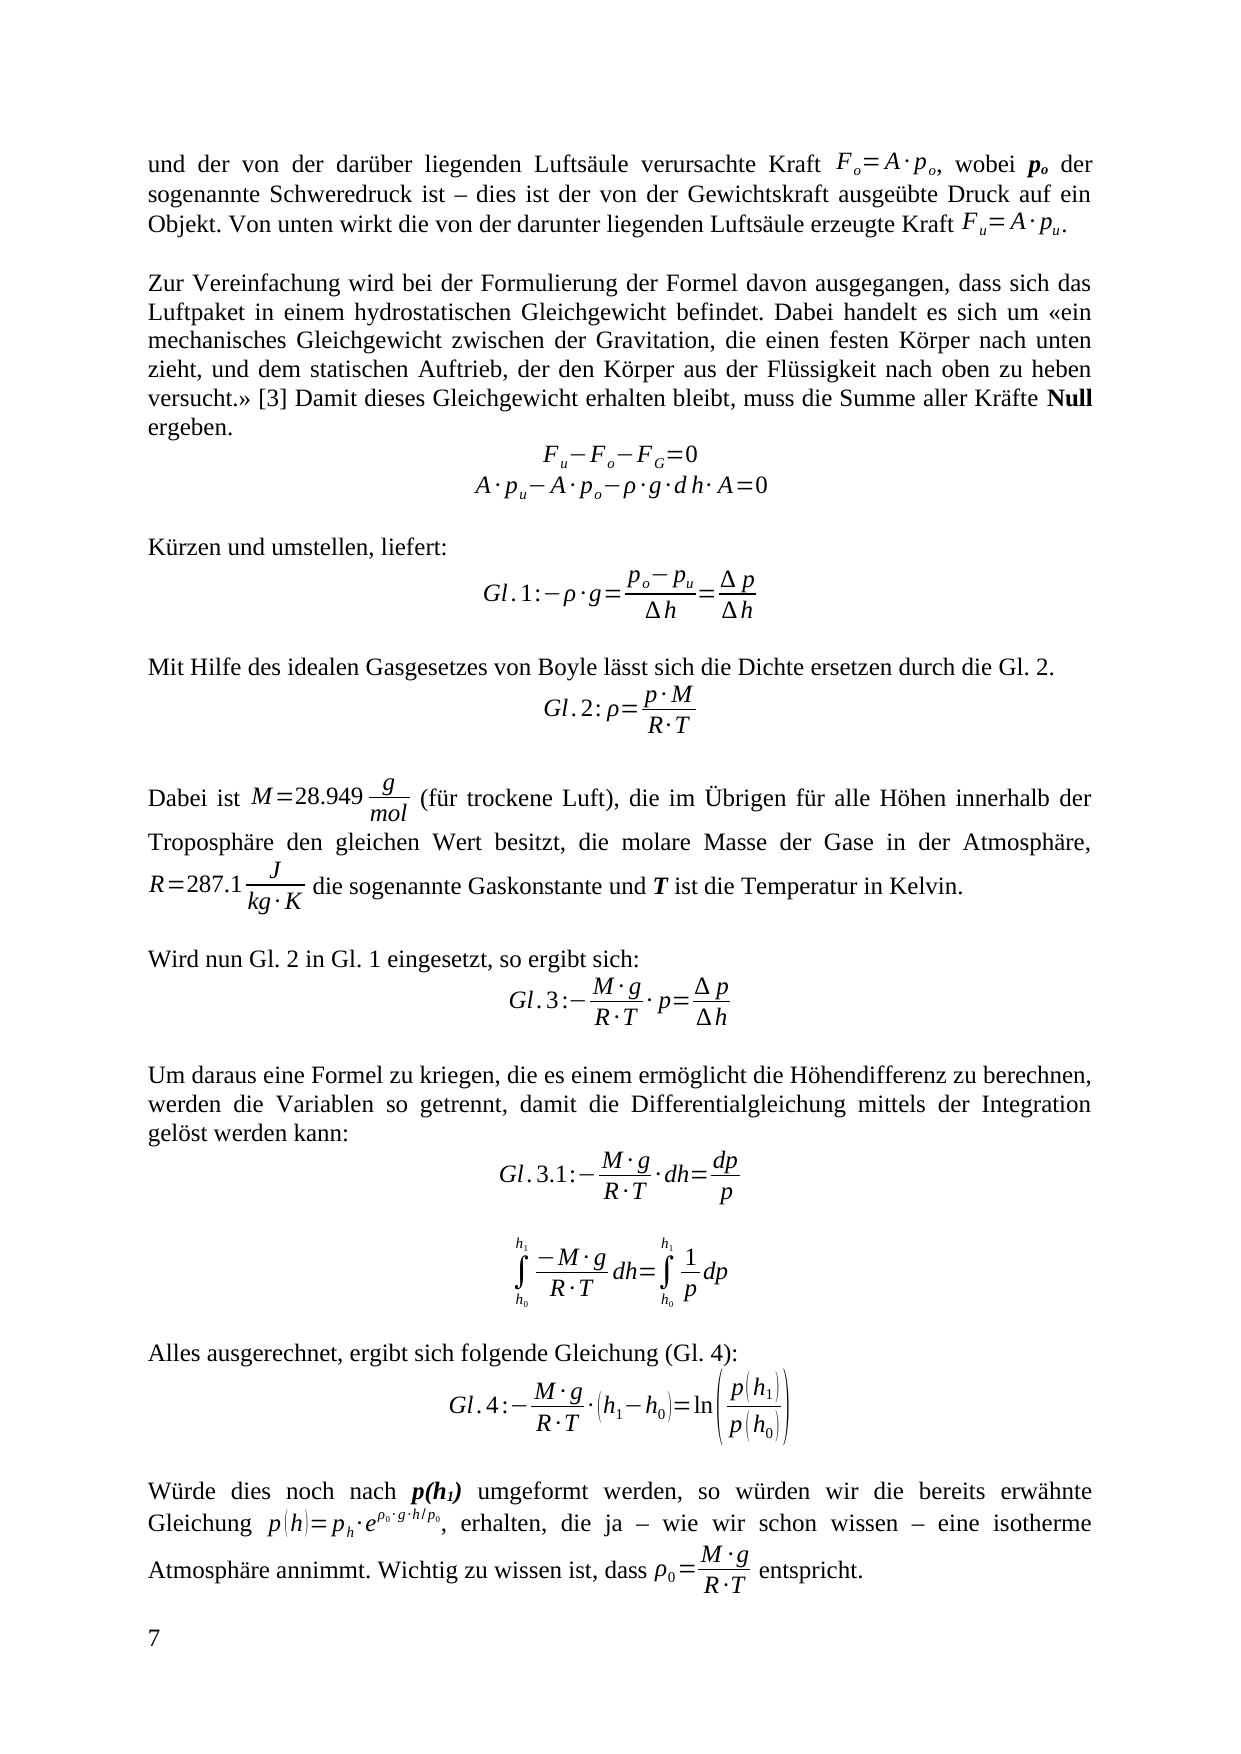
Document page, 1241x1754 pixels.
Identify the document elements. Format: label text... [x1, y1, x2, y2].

text Kürzen und umstellen, liefert: [148, 532, 1093, 561]
text Würde dies noch nach p(h1) umgeformt werden, so würden wir die bereits erwähnte Gleichung , erhalten, die ja – wie wir schon wissen – eine isotherme Atmosphäre annimmt. Wichtig zu wissen ist, dass entspricht. [148, 1476, 1093, 1599]
text Mit Hilfe des idealen Gasgesetzes von Boyle lässt sich die Dichte ersetzen durch die Gl. 2. [148, 652, 1093, 681]
text Zur Vereinfachung wird bei der Formulierung der Formel davon ausgegangen, dass sich das Luftpaket in einem hydrostatischen Gleichgewicht befindet. Dabei handelt es sich um «ein mechanisches Gleichgewicht zwischen der Gravitation, die einen festen Körper nach unten zieht, und dem statischen Auftrieb, der den Körper aus der Flüssigkeit nach oben zu heben versucht.» Damit dieses Gleichgewicht erhalten bleibt, muss die Summe aller Kräfte Null ergeben. [148, 268, 1093, 440]
text und der von der darüber liegenden Luftsäule verursachte Kraft , wobei po der sogenannte Schweredruck ist – dies ist der von der Gewichtskraft ausgeübte Druck auf ein Objekt. Von unten wirkt die von der darunter liegenden Luftsäule erzeugte Kraft . [148, 148, 1093, 239]
text Alles ausgerechnet, ergibt sich folgende Gleichung (Gl. 4): [148, 1338, 1093, 1367]
text Um daraus eine Formel zu kriegen, die es einem ermöglicht die Höhendifferenz zu berechnen, werden die Variablen so getrennt, damit die Differentialgleichung mittels der Integration gelöst werden kann: [148, 1060, 1093, 1147]
text Wird nun Gl. 2 in Gl. 1 eingesetzt, so ergibt sich: [148, 944, 1093, 973]
text Dabei ist (für trockene Luft), die im Übrigen für alle Höhen innerhalb der Troposphäre den gleichen Wert besitzt, die molare Masse der Gase in der Atmosphäre, die sogenannte Gaskonstante und T ist die Temperatur in Kelvin. [148, 768, 1093, 915]
